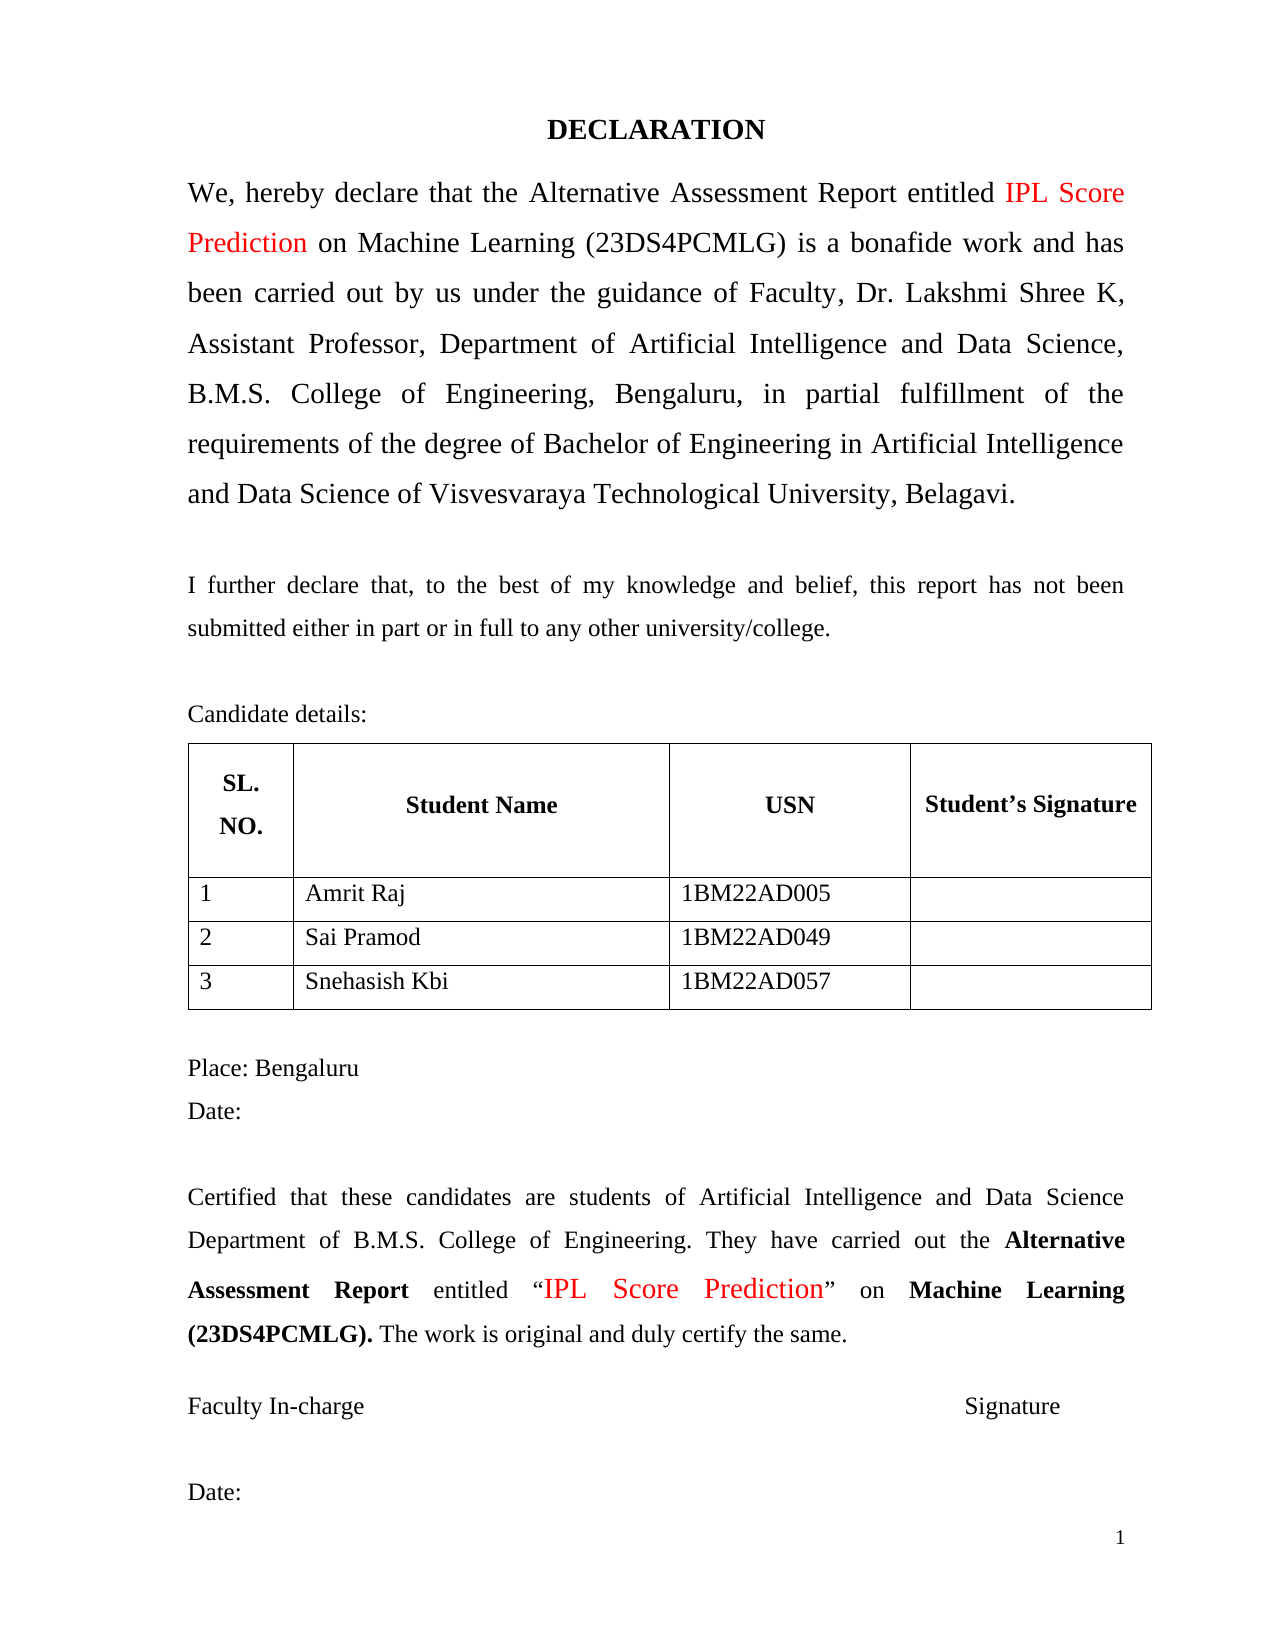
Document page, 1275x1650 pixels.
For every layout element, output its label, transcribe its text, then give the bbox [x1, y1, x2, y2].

text Date: [187, 1477, 1125, 1506]
table_cell 1BM22AD057 [670, 966, 910, 1009]
table_cell 3 [189, 966, 293, 1009]
text DECLARATION [187, 112, 1125, 146]
text We, hereby declare that the Alternative Assessment Report entitled IPL Score Prediction on Machine Learning (23DS4PCMLG) is a bonafide work and has been carried out by us under the guidance of Faculty, Dr. Lakshmi Shree K, Assistant Professor, Department of Artificial Intelligence and Data Science, B.M.S. College of Engineering, Bengaluru, in partial fulfillment of the requirements of the degree of Bachelor of Engineering in Artificial Intelligence and Data Science of Visvesvaraya Technological University, Belagavi. [187, 175, 1125, 510]
table_cell 1BM22AD005 [670, 878, 910, 921]
text I further declare that, to the best of my knowledge and belief, this report has not been submitted either in part or in full to any other university/college. [187, 570, 1125, 642]
table_header USN [670, 744, 910, 877]
text Faculty In-charge Signature [187, 1391, 1125, 1419]
table_cell Sai Pramod [294, 922, 669, 965]
text Certified that these candidates are students of Artificial Intelligence and Data Science Department of B.M.S. College of Engineering. They have carried out the Alternative Assessment Report entitled “IPL Score Prediction” on Machine Learning (23DS4PCMLG). The work is original and duly certify the same. [187, 1182, 1125, 1348]
table_cell 2 [189, 922, 293, 965]
table_cell [911, 966, 1151, 1009]
table_cell [911, 922, 1151, 965]
table_header Student Name [294, 744, 669, 877]
table_cell [911, 878, 1151, 921]
table_header Student’s Signature [911, 744, 1151, 877]
text Place: Bengaluru [187, 1053, 1125, 1082]
text Date: [187, 1096, 1125, 1125]
table_cell 1BM22AD049 [670, 922, 910, 965]
table_header SL. NO. [189, 744, 293, 877]
table_cell 1 [189, 878, 293, 921]
text Candidate details: [187, 699, 1125, 728]
table_cell Amrit Raj [294, 878, 669, 921]
table_cell Snehasish Kbi [294, 966, 669, 1009]
